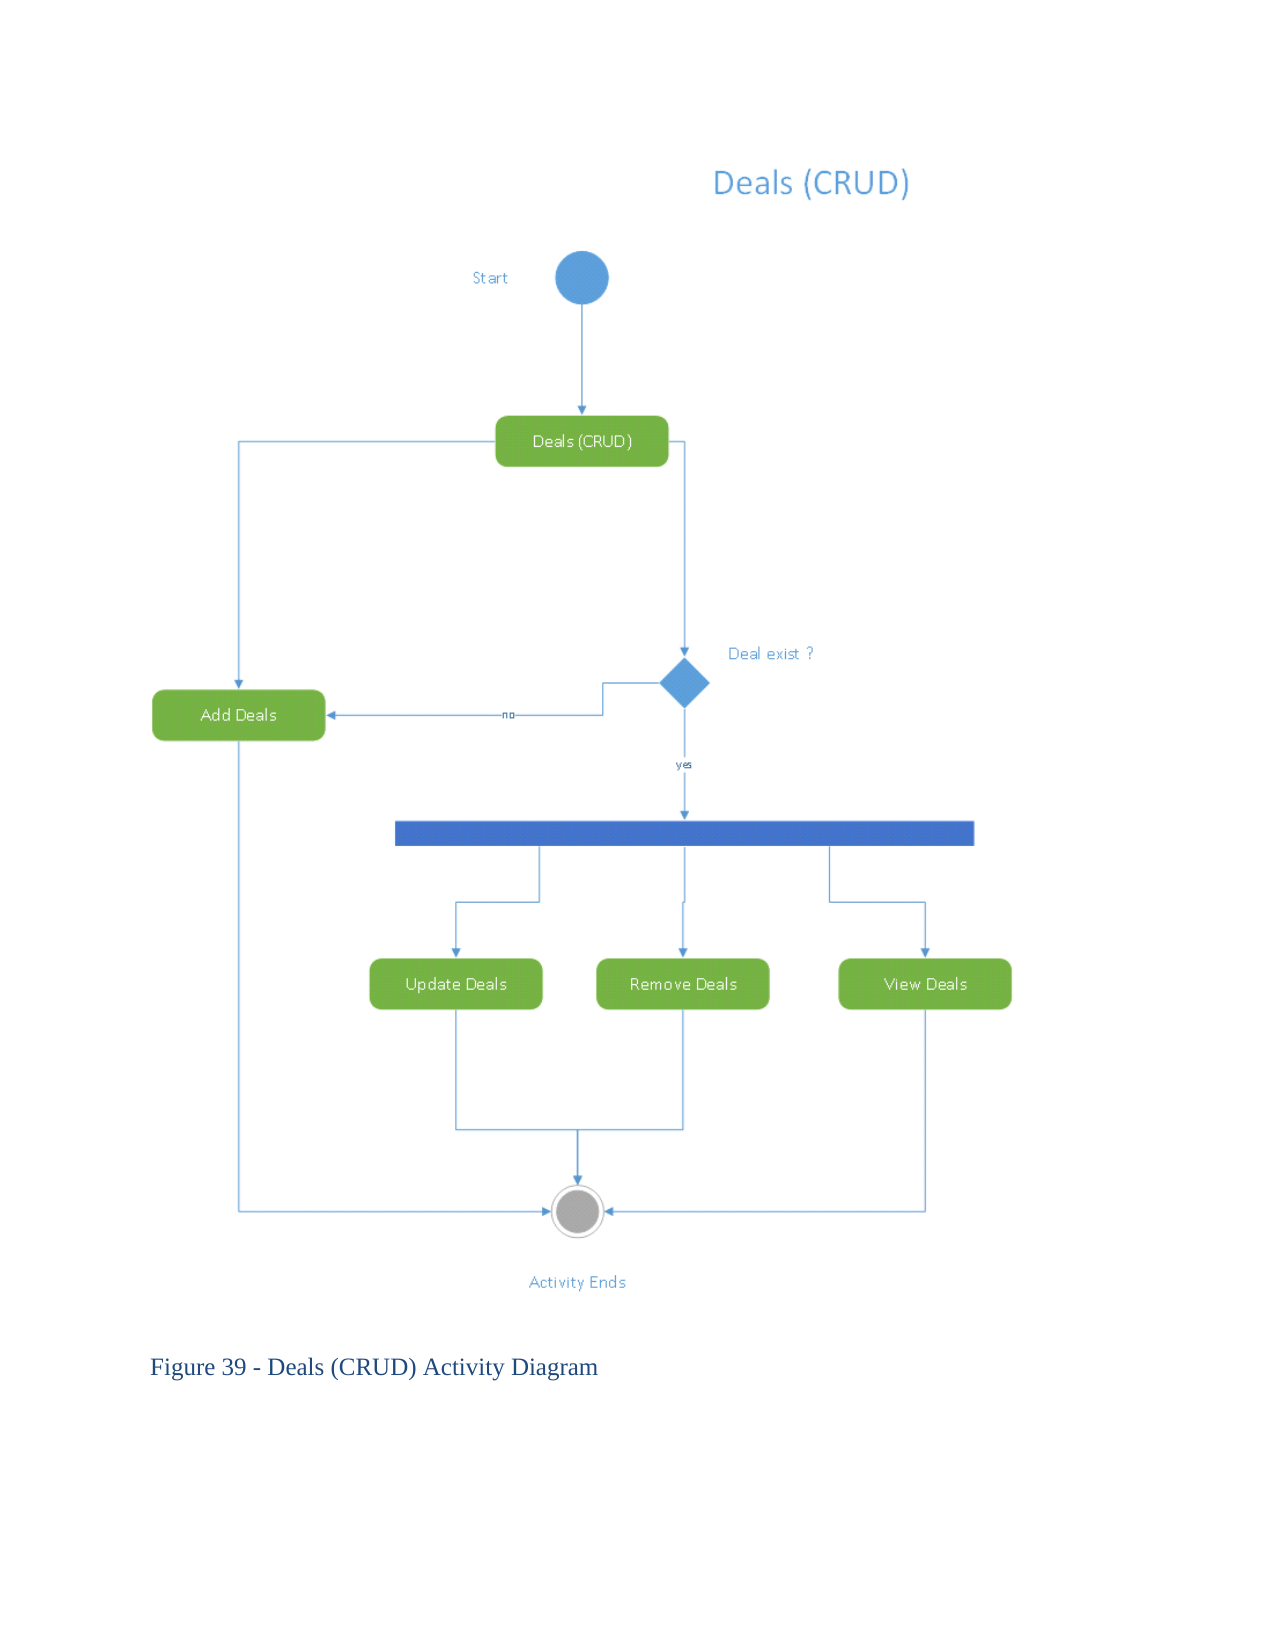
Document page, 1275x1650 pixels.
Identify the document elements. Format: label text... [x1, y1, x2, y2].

text Figure 39 - Deals (CRUD) Activity Diagram [150, 1352, 1125, 1381]
